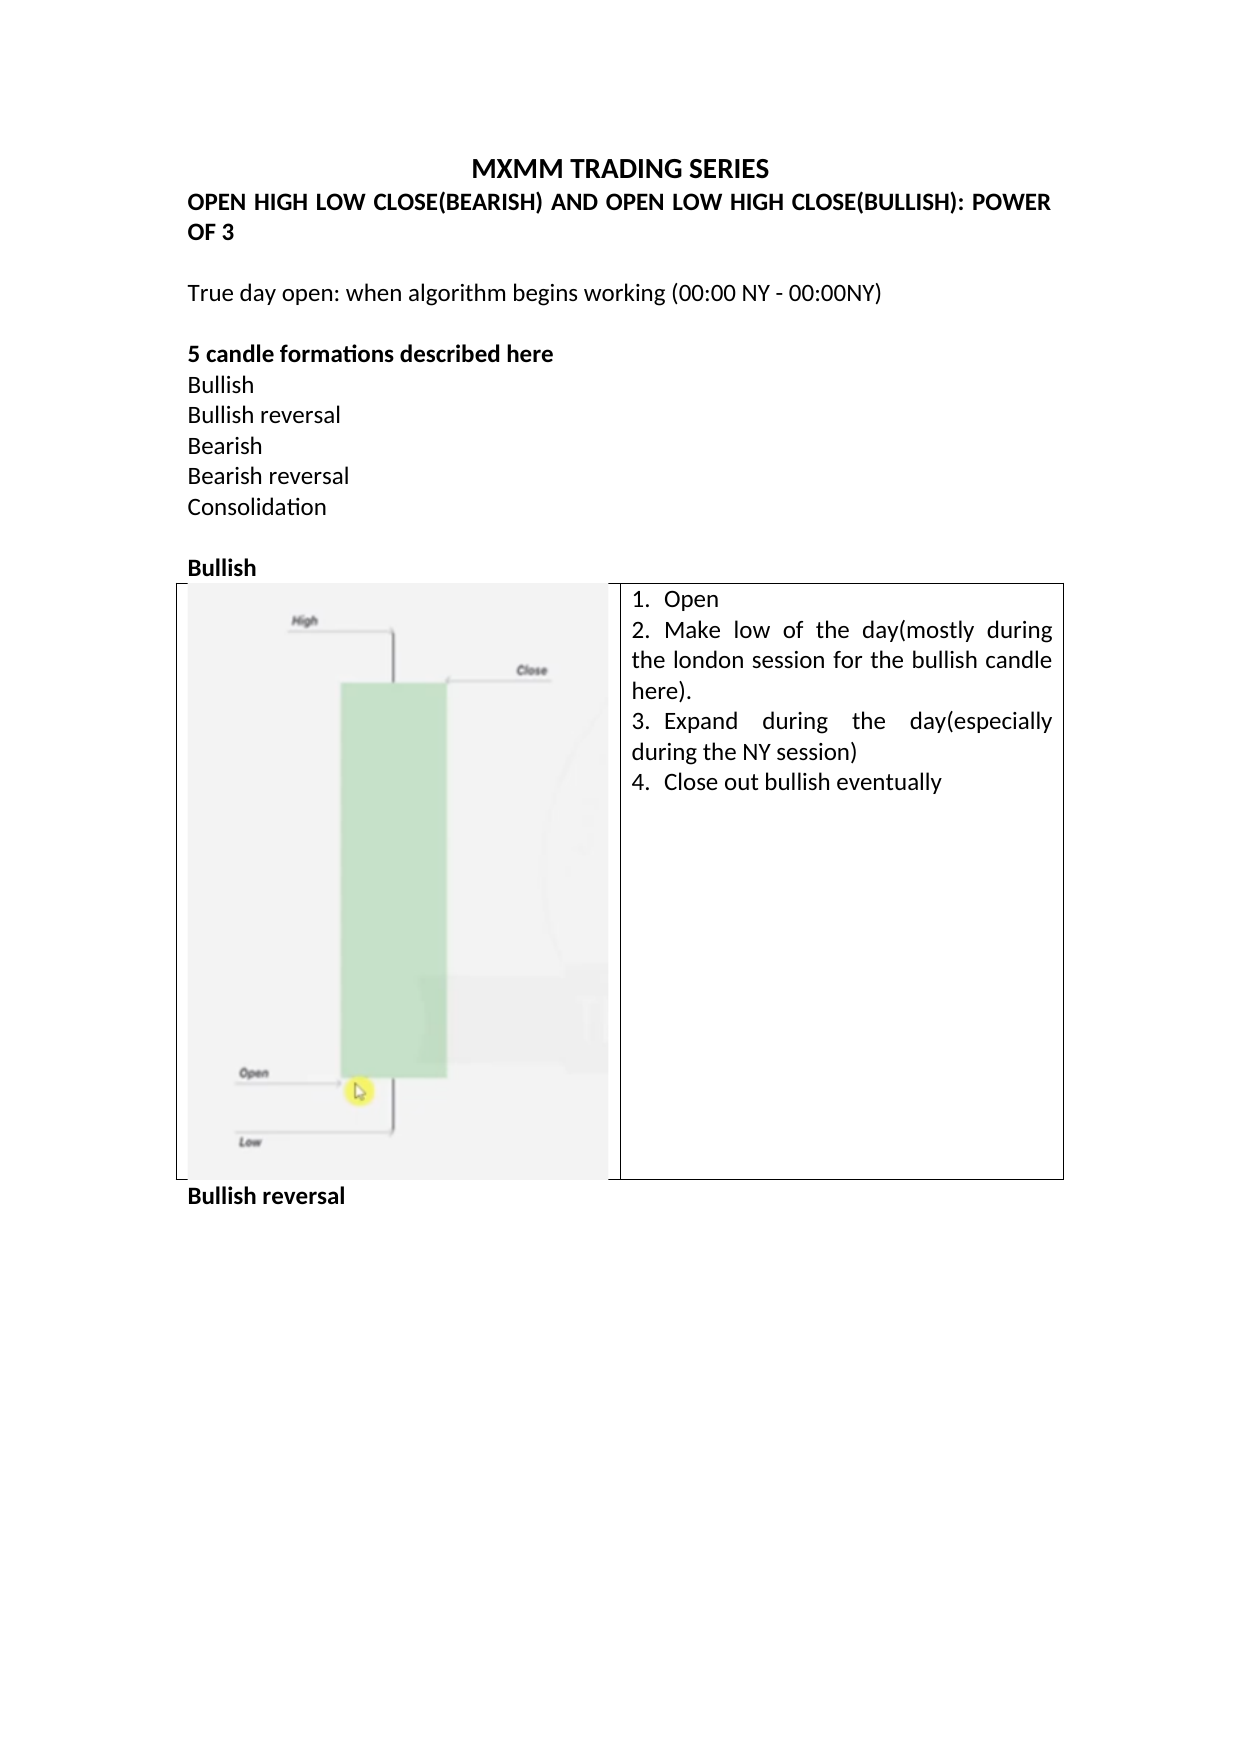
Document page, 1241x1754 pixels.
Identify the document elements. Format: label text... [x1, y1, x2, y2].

picture [187, 583, 609, 1180]
text Bullish [187, 369, 1053, 399]
table_header Open Make low of the day(mostly during the london session for the bullish candle here). Expand during the day(especially during the NY session) Close out bullish eventually [621, 584, 1063, 1179]
text Consolidation [187, 491, 1053, 521]
text MXMM TRADING SERIES [187, 150, 1053, 186]
text Bearish [187, 430, 1053, 460]
text True day open: when algorithm begins working (00:00 NY - 00:00NY) [187, 277, 1053, 308]
text Bullish [187, 552, 1053, 582]
text OPEN HIGH LOW CLOSE(BEARISH) AND OPEN LOW HIGH CLOSE(BULLISH): POWER OF 3 [187, 186, 1053, 247]
text Bullish reversal [187, 1180, 1053, 1211]
text Bearish reversal [187, 460, 1053, 491]
text 5 candle formations described here [187, 338, 1053, 369]
table_header [177, 584, 187, 1179]
text Bullish reversal [187, 399, 1053, 430]
table_header [609, 584, 620, 1179]
